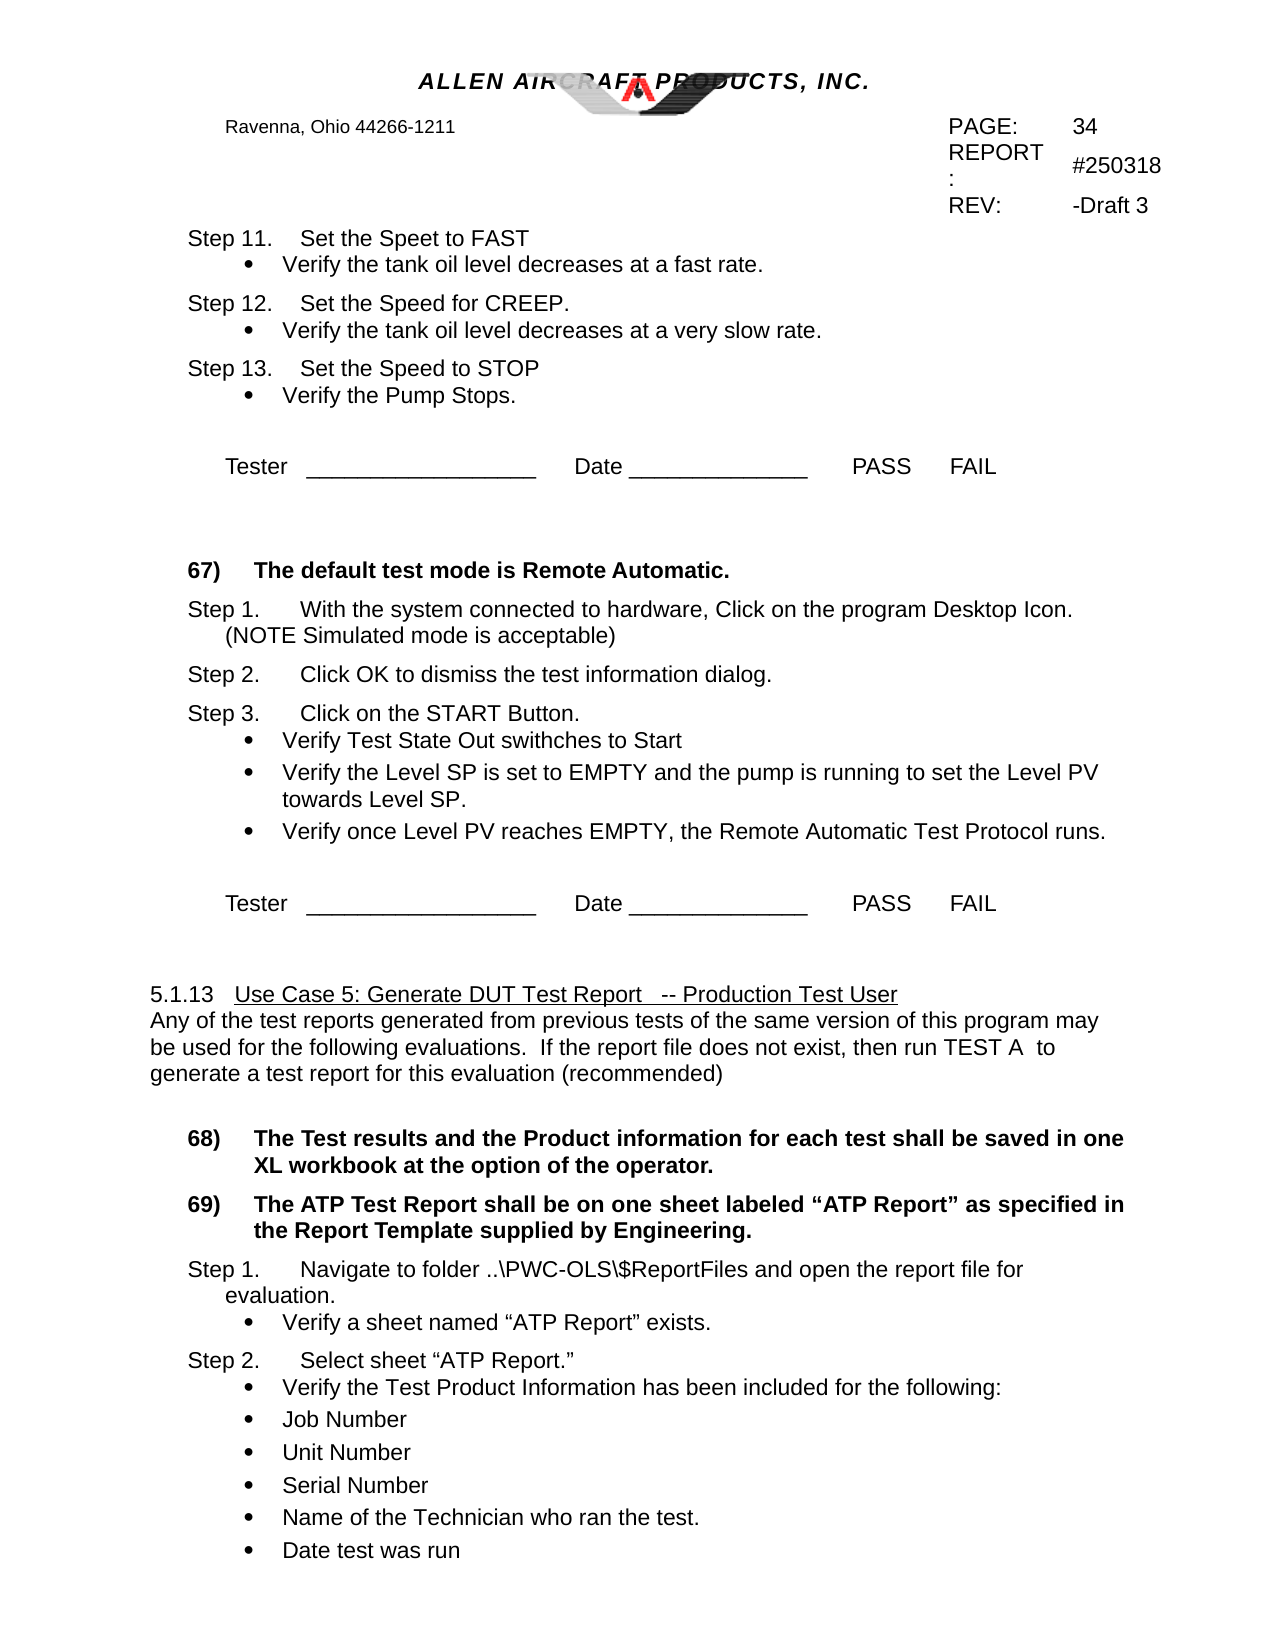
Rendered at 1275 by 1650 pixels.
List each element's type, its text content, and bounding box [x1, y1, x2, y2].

text Verify the tank oil level decreases at a fast rate. [244, 251, 1125, 278]
text Verify the Test Product Information has been included for the following: [244, 1374, 1125, 1400]
text Set the Speed to STOP [187, 355, 1125, 382]
text Set the Speet to FAST [187, 225, 1125, 251]
text Unit Number [244, 1439, 1125, 1465]
text Job Number [244, 1406, 1125, 1433]
text Verify the tank oil level decreases at a very slow rate. [244, 317, 1125, 343]
text Verify a sheet named “ATP Report” exists. [244, 1308, 1125, 1335]
text Verify the Pump Stops. [244, 382, 1125, 408]
list With the system connected to hardware, Click on the program Desktop Icon. (NOTE Simulated mode is acceptable) [187, 596, 1125, 649]
text Any of the test reports generated from previous tests of the same version of this program may be used for the following evaluations. If the report file does not exist, then run TEST A to generate a test report for this evaluation (recommended) [150, 1007, 1125, 1087]
text Verify the Level SP is set to EMPTY and the pump is running to set the Level PV towards Level SP. [244, 759, 1125, 812]
text The default test mode is Remote Automatic. [187, 557, 1125, 584]
text The ATP Test Report shall be on one sheet labeled “ATP Report” as specified in the Report Template supplied by Engineering. [187, 1191, 1125, 1243]
text Tester __________________ Date ______________ PASS FAIL [225, 889, 1125, 916]
text Verify Test State Out swithches to Start [244, 727, 1125, 753]
text Click OK to dismiss the test information dialog. [187, 661, 1125, 688]
list Select sheet “ATP Report.” [187, 1347, 1125, 1374]
text Verify once Level PV reaches EMPTY, the Remote Automatic Test Protocol runs. [244, 818, 1125, 844]
list Navigate to folder ..\PWC-OLS\$ReportFiles and open the report file for evaluation. [187, 1256, 1125, 1308]
text Serial Number [244, 1472, 1125, 1498]
text Name of the Technician who ran the test. [244, 1504, 1125, 1531]
text The Test results and the Product information for each test shall be saved in one XL workbook at the option of the operator. [187, 1125, 1125, 1178]
text Use Case 5: Generate DUT Test Report -- Production Test User [150, 981, 1125, 1007]
text Set the Speed for CREEP. [187, 290, 1125, 317]
text Click on the START Button. [187, 700, 1125, 727]
text Tester __________________ Date ______________ PASS FAIL [225, 453, 1125, 479]
text Date test was run [244, 1537, 1125, 1563]
